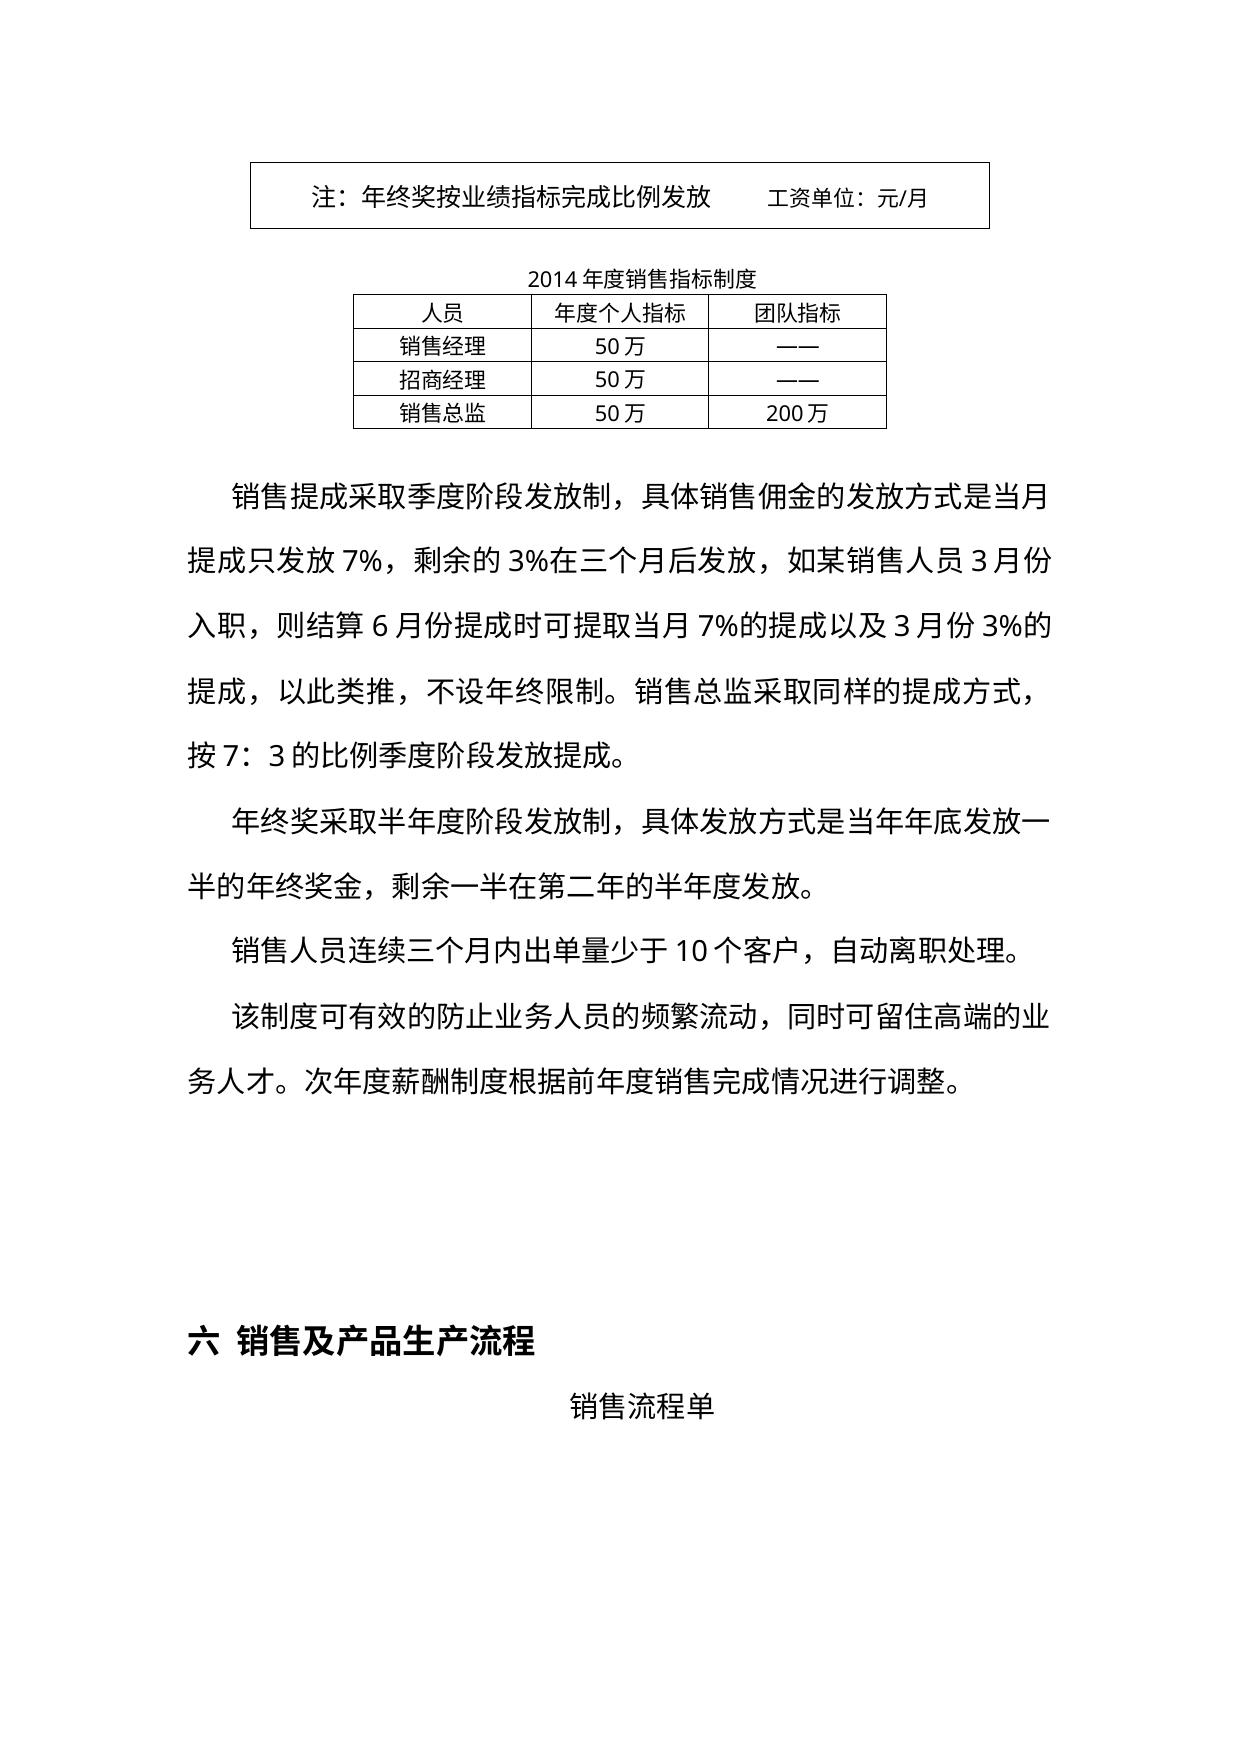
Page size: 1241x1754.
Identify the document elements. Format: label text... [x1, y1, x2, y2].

table_header 人员 [354, 295, 531, 328]
text 销售流程单 [187, 1372, 1053, 1437]
table_cell —— [709, 362, 886, 395]
table_header 团队指标 [709, 295, 886, 328]
table_header 年度个人指标 [532, 295, 708, 328]
text 销售提成采取季度阶段发放制，具体销售佣金的发放方式是当月提成只发放7%，剩余的3%在三个月后发放，如某销售人员3月份入职，则结算6月份提成时可提取当月7%的提成以及3月份3%的提成，以此类推，不设年终限制。销售总监采取同样的提成方式，按7：3的比例季度阶段发放提成。 [187, 462, 1053, 787]
text 该制度可有效的防止业务人员的频繁流动，同时可留住高端的业务人才。次年度薪酬制度根据前年度销售完成情况进行调整。 [187, 982, 1053, 1112]
text 六 销售及产品生产流程 [187, 1307, 1053, 1372]
table_cell 招商经理 [354, 362, 531, 395]
table_cell —— [709, 329, 886, 361]
table_cell 50万 [532, 362, 708, 395]
table_cell 50万 [532, 329, 708, 361]
text 2014年度销售指标制度 [187, 262, 1053, 294]
text 销售人员连续三个月内出单量少于10个客户，自动离职处理。 [187, 917, 1053, 982]
table_cell 50万 [532, 396, 708, 428]
text 年终奖采取半年度阶段发放制，具体发放方式是当年年底发放一半的年终奖金，剩余一半在第二年的半年度发放。 [187, 787, 1053, 917]
table_cell 销售总监 [354, 396, 531, 428]
table_cell 销售经理 [354, 329, 531, 361]
table_cell 注：年终奖按业绩指标完成比例发放 工资单位：元/月 [251, 163, 989, 228]
table_cell 200万 [709, 396, 886, 428]
